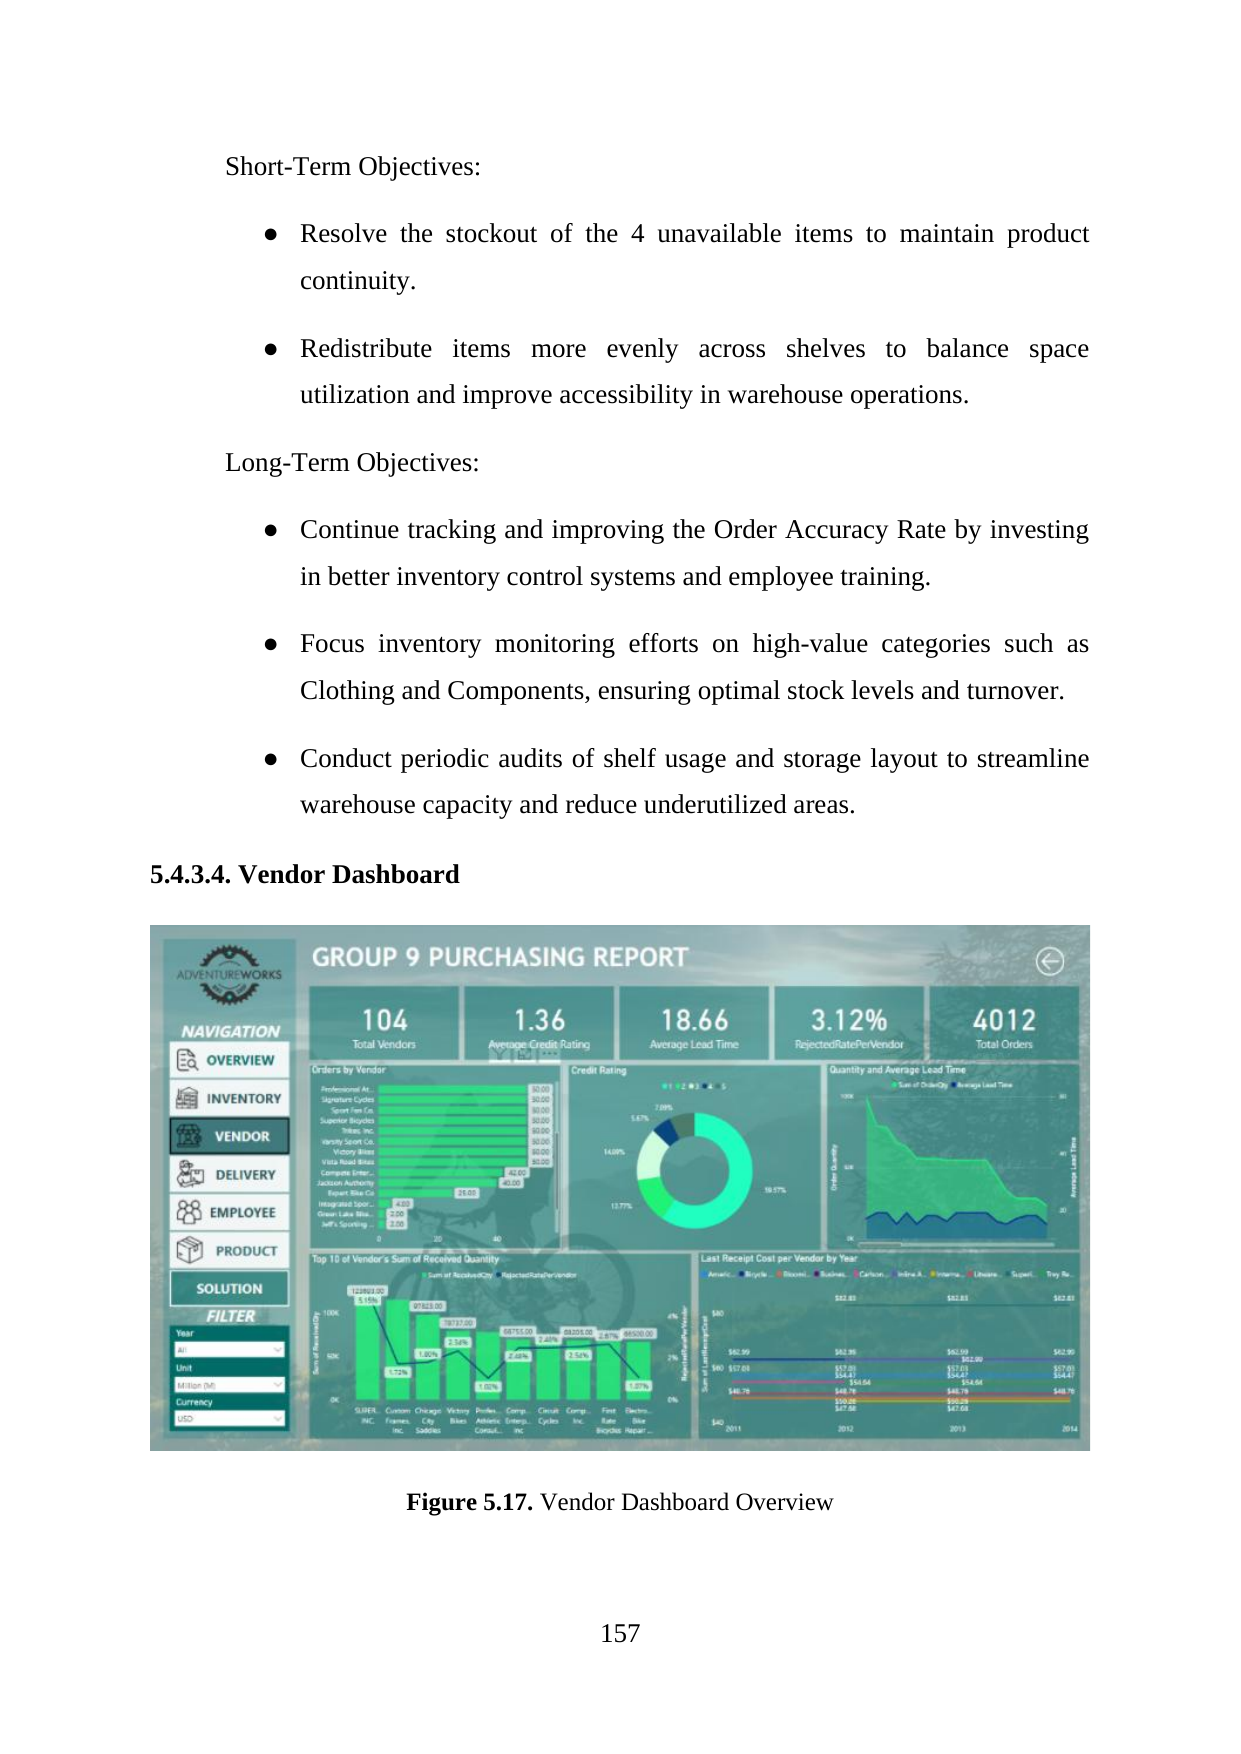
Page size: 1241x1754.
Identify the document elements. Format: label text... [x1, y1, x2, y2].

text Figure 5.17. Vendor Dashboard Overview [150, 1487, 1090, 1516]
subtitle 5.4.3.4. Vendor Dashboard [150, 858, 1090, 889]
list Continue tracking and improving the Order Accuracy Rate by investing in better inventory control systems and employee training. [262, 513, 1090, 591]
picture [150, 925, 1091, 1451]
text Long-Term Objectives: [150, 446, 1090, 477]
list Resolve the stockout of the 4 unavailable items to maintain product continuity. [262, 217, 1090, 295]
text Short-Term Objectives: [150, 150, 1090, 181]
list Conduct periodic audits of shelf usage and storage layout to streamline warehouse capacity and reduce underutilized areas. [262, 742, 1090, 819]
list Redistribute items more evenly across shelves to balance space utilization and improve accessibility in warehouse operations. [262, 332, 1090, 409]
list Focus inventory monitoring efforts on high-value categories such as Clothing and Components, ensuring optimal stock levels and turnover. [262, 627, 1090, 705]
